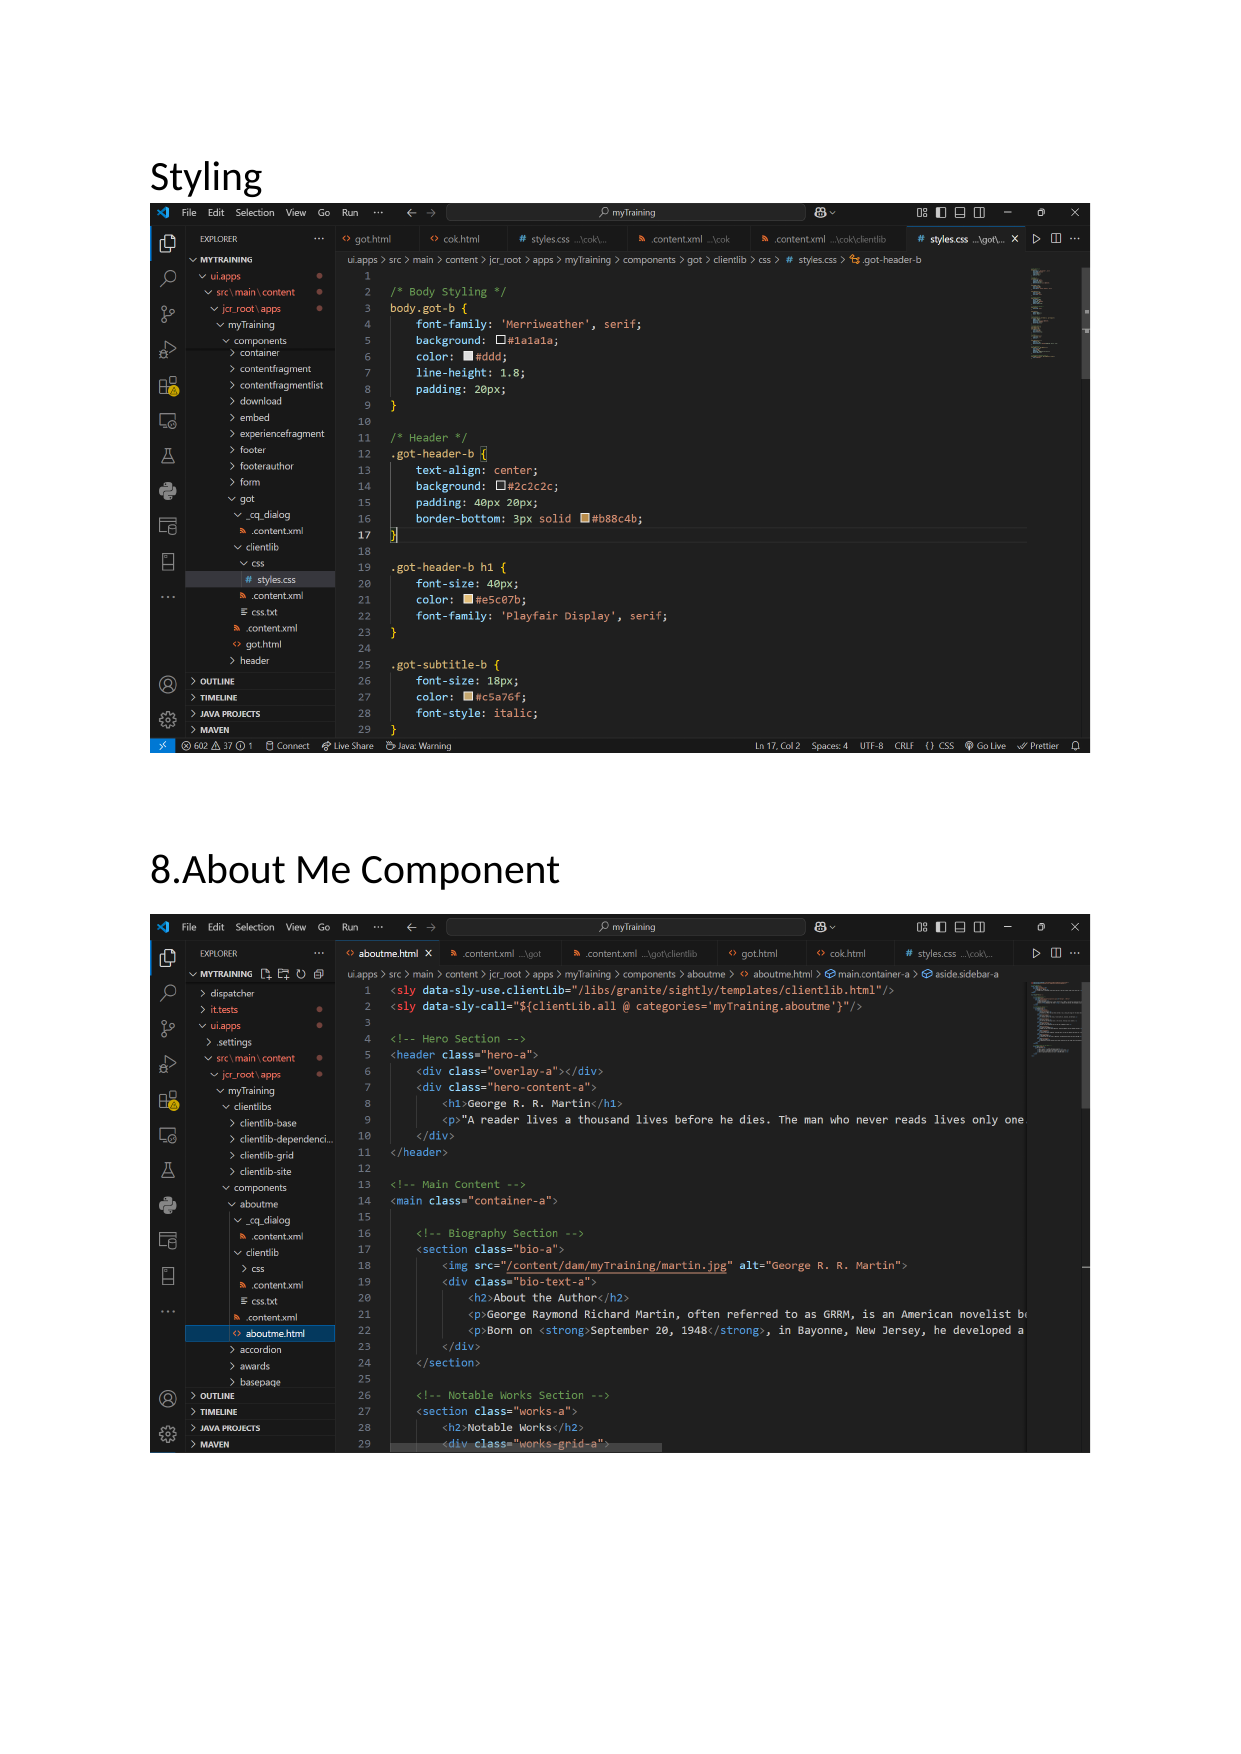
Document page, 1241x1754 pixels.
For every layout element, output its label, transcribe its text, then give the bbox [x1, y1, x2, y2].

text Styling [150, 150, 1090, 203]
picture [150, 914, 1091, 1453]
picture [150, 203, 1091, 753]
text 8.About Me Component [150, 843, 1090, 894]
